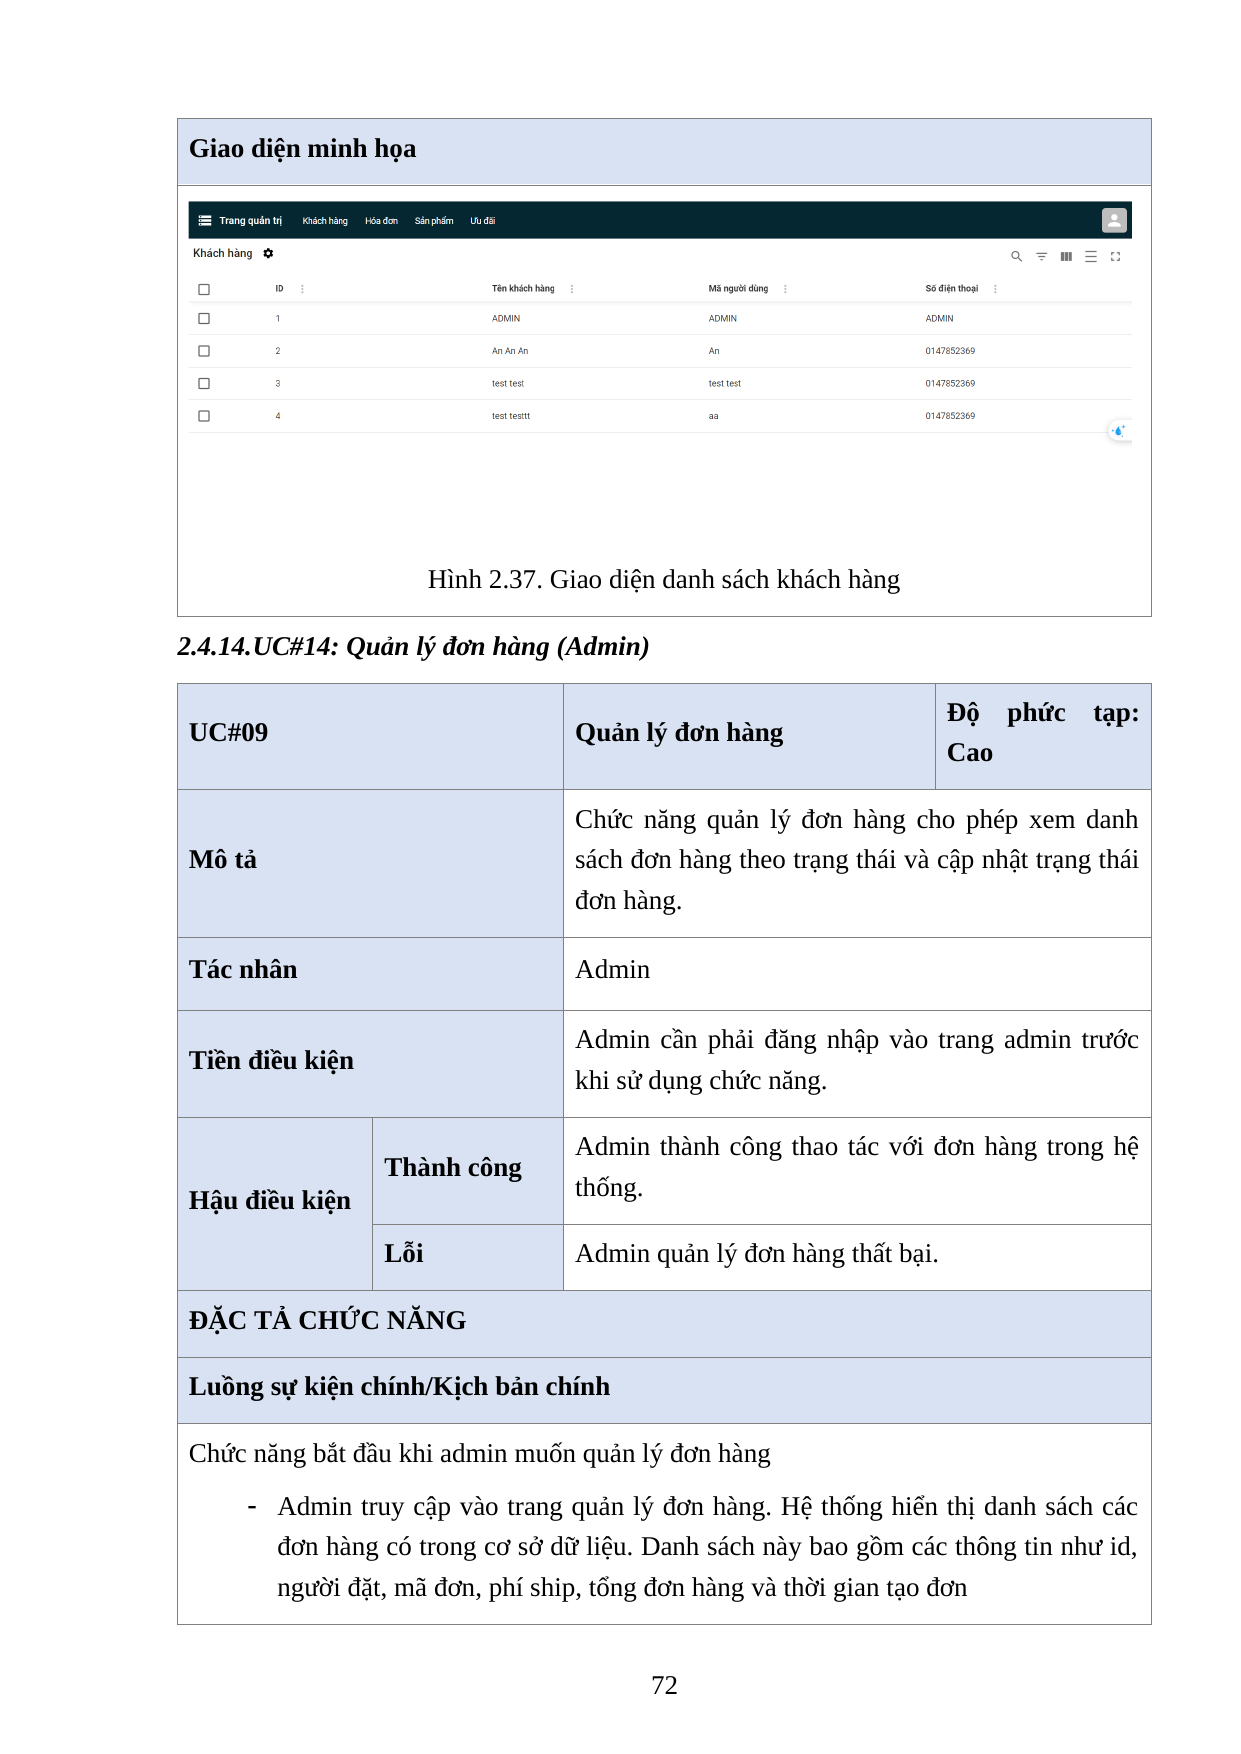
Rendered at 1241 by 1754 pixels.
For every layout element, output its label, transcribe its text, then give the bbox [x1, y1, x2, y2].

table_cell Lỗi [373, 1225, 563, 1290]
table_cell Admin quản lý đơn hàng thất bại. [564, 1225, 1151, 1290]
table_cell Giao diện minh họa [178, 119, 1151, 184]
table_cell Admin cần phải đăng nhập vào trang admin trước khi sử dụng chức năng. [564, 1011, 1151, 1117]
table_cell Admin [564, 938, 1151, 1010]
table_cell Luồng sự kiện chính/Kịch bản chính [178, 1358, 1151, 1423]
table_header Quản lý đơn hàng [564, 684, 935, 789]
table_header Độ phức tạp: Cao [936, 684, 1151, 789]
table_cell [178, 1424, 1151, 1623]
subtitle UC#14: Quản lý đơn hàng (Admin) [177, 629, 1152, 661]
table_cell Tiền điều kiện [178, 1011, 563, 1117]
table_cell Hậu điều kiện [178, 1118, 372, 1290]
table_cell Tác nhân [178, 938, 563, 1010]
picture [188, 198, 1132, 542]
table_cell Admin thành công thao tác với đơn hàng trong hệ thống. [564, 1118, 1151, 1224]
table_cell Thành công [373, 1118, 563, 1224]
table_cell ĐẶC TẢ CHỨC NĂNG [178, 1291, 1151, 1357]
table_cell Chức năng quản lý đơn hàng cho phép xem danh sách đơn hàng theo trạng thái và cập nhật trạng thái đơn hàng. [564, 790, 1151, 937]
table_header UC#09 [178, 684, 563, 789]
table_cell Mô tả [178, 790, 563, 937]
